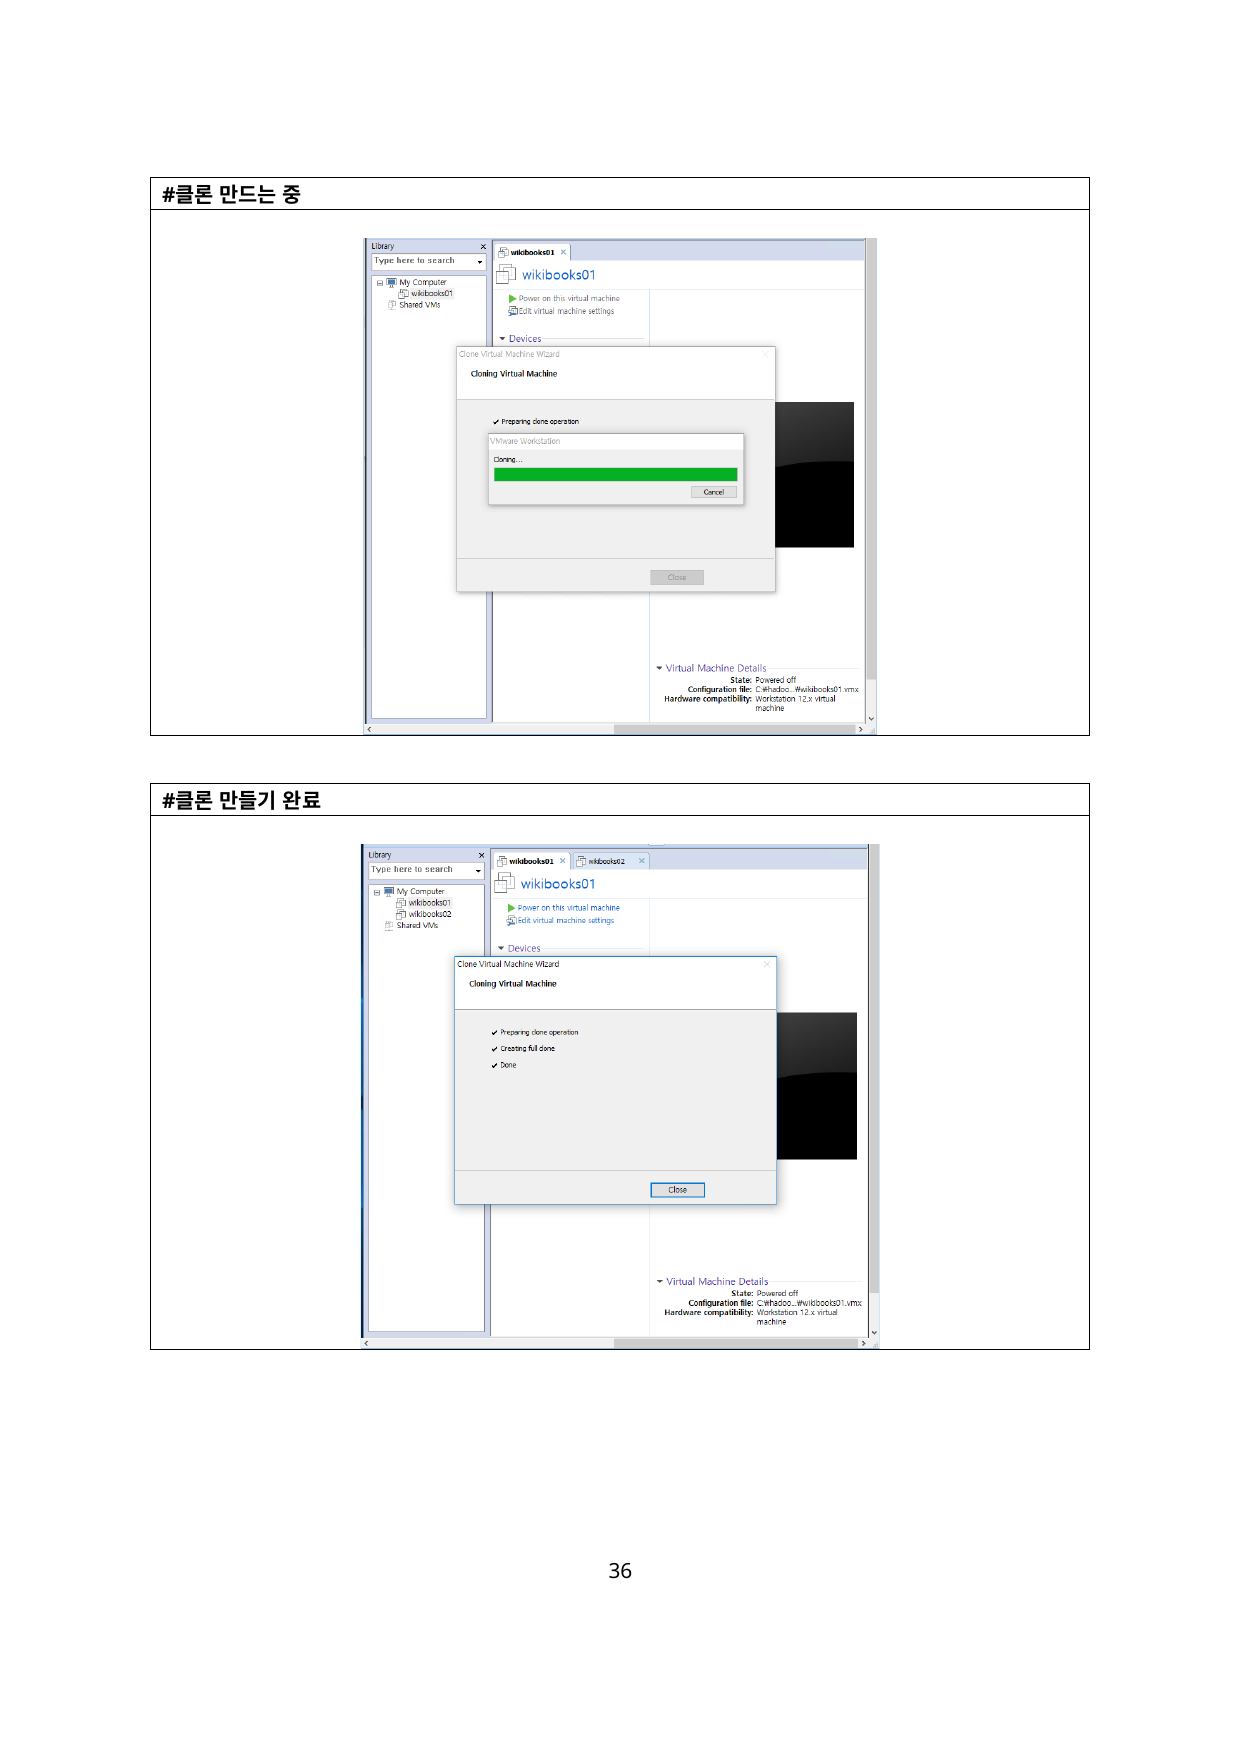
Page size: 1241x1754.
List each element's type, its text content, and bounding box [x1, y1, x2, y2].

picture [360, 844, 880, 1349]
picture [363, 238, 877, 735]
table_header #클론 만들기 완료 [151, 784, 1089, 815]
table_cell [151, 816, 1089, 1348]
table_cell [151, 210, 1089, 735]
table_header #클론 만드는 중 [151, 178, 1089, 208]
